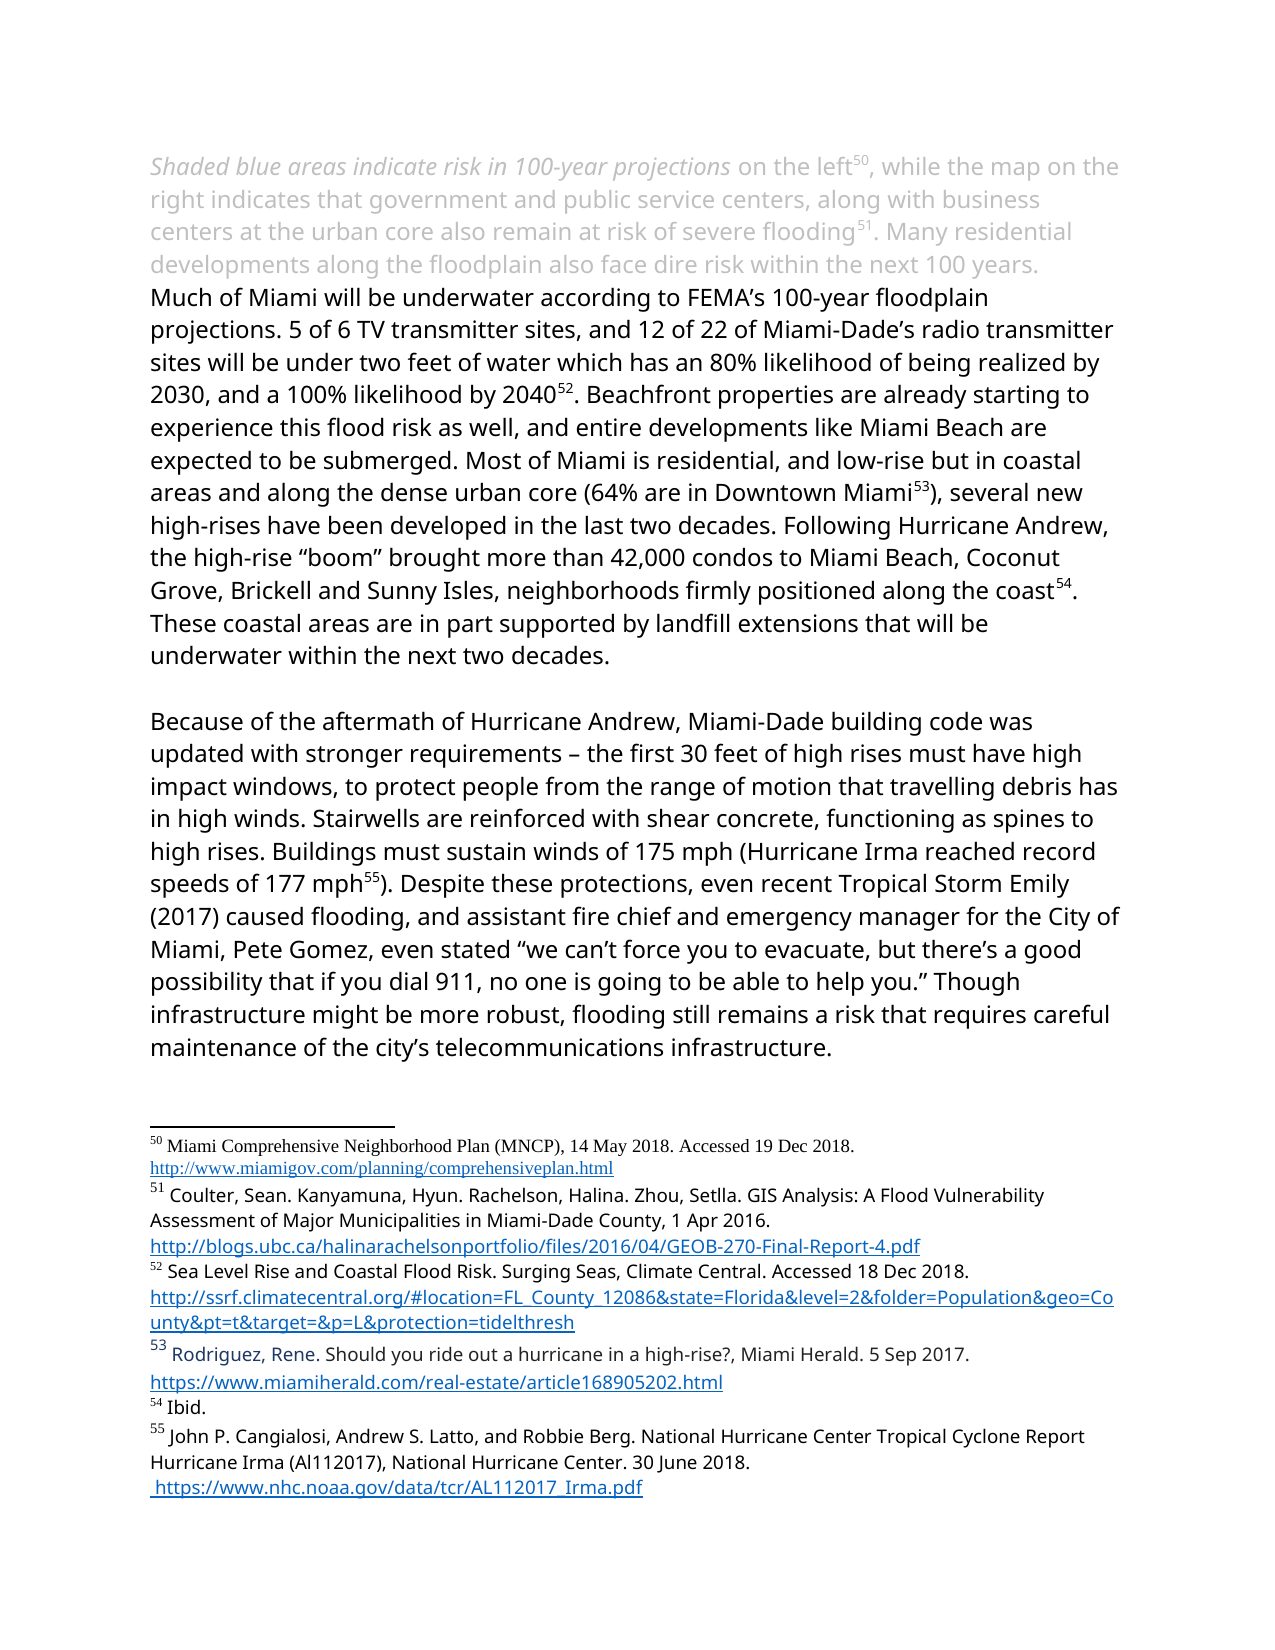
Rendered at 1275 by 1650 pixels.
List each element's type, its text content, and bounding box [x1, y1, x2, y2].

text Much of Miami will be underwater according to FEMA’s 100-year floodplain projections. 5 of 6 TV transmitter sites, and 12 of 22 of Miami-Dade’s radio transmitter sites will be under two feet of water which has an 80% likelihood of being realized by 2030, and a 100% likelihood by 2040. Beachfront properties are already starting to experience this flood risk as well, and entire developments like Miami Beach are expected to be submerged. Most of Miami is residential, and low-rise but in coastal areas and along the dense urban core (64% are in Downtown Miami), several new high-rises have been developed in the last two decades. Following Hurricane Andrew, the high-rise “boom” brought more than 42,000 condos to Miami Beach, Coconut Grove, Brickell and Sunny Isles, neighborhoods firmly positioned along the coast. These coastal areas are in part supported by landfill extensions that will be underwater within the next two decades. [150, 280, 1125, 672]
text Shaded blue areas indicate risk in 100-year projections on the left, while the map on the right indicates that government and public service centers, along with business centers at the urban core also remain at risk of severe flooding. Many residential developments along the floodplain also face dire risk within the next 100 years. [150, 150, 1125, 280]
text Because of the aftermath of Hurricane Andrew, Miami-Dade building code was updated with stronger requirements – the first 30 feet of high rises must have high impact windows, to protect people from the range of motion that travelling debris has in high winds. Stairwells are reinforced with shear concrete, functioning as spines to high rises. Buildings must sustain winds of 175 mph (Hurricane Irma reached record speeds of 177 mph). Despite these protections, even recent Tropical Storm Emily (2017) caused flooding, and assistant fire chief and emergency manager for the City of Miami, Pete Gomez, even stated “we can’t force you to evacuate, but there’s a good possibility that if you dial 911, no one is going to be able to help you.” Though infrastructure might be more robust, flooding still remains a risk that requires careful maintenance of the city’s telecommunications infrastructure. [150, 704, 1125, 1063]
